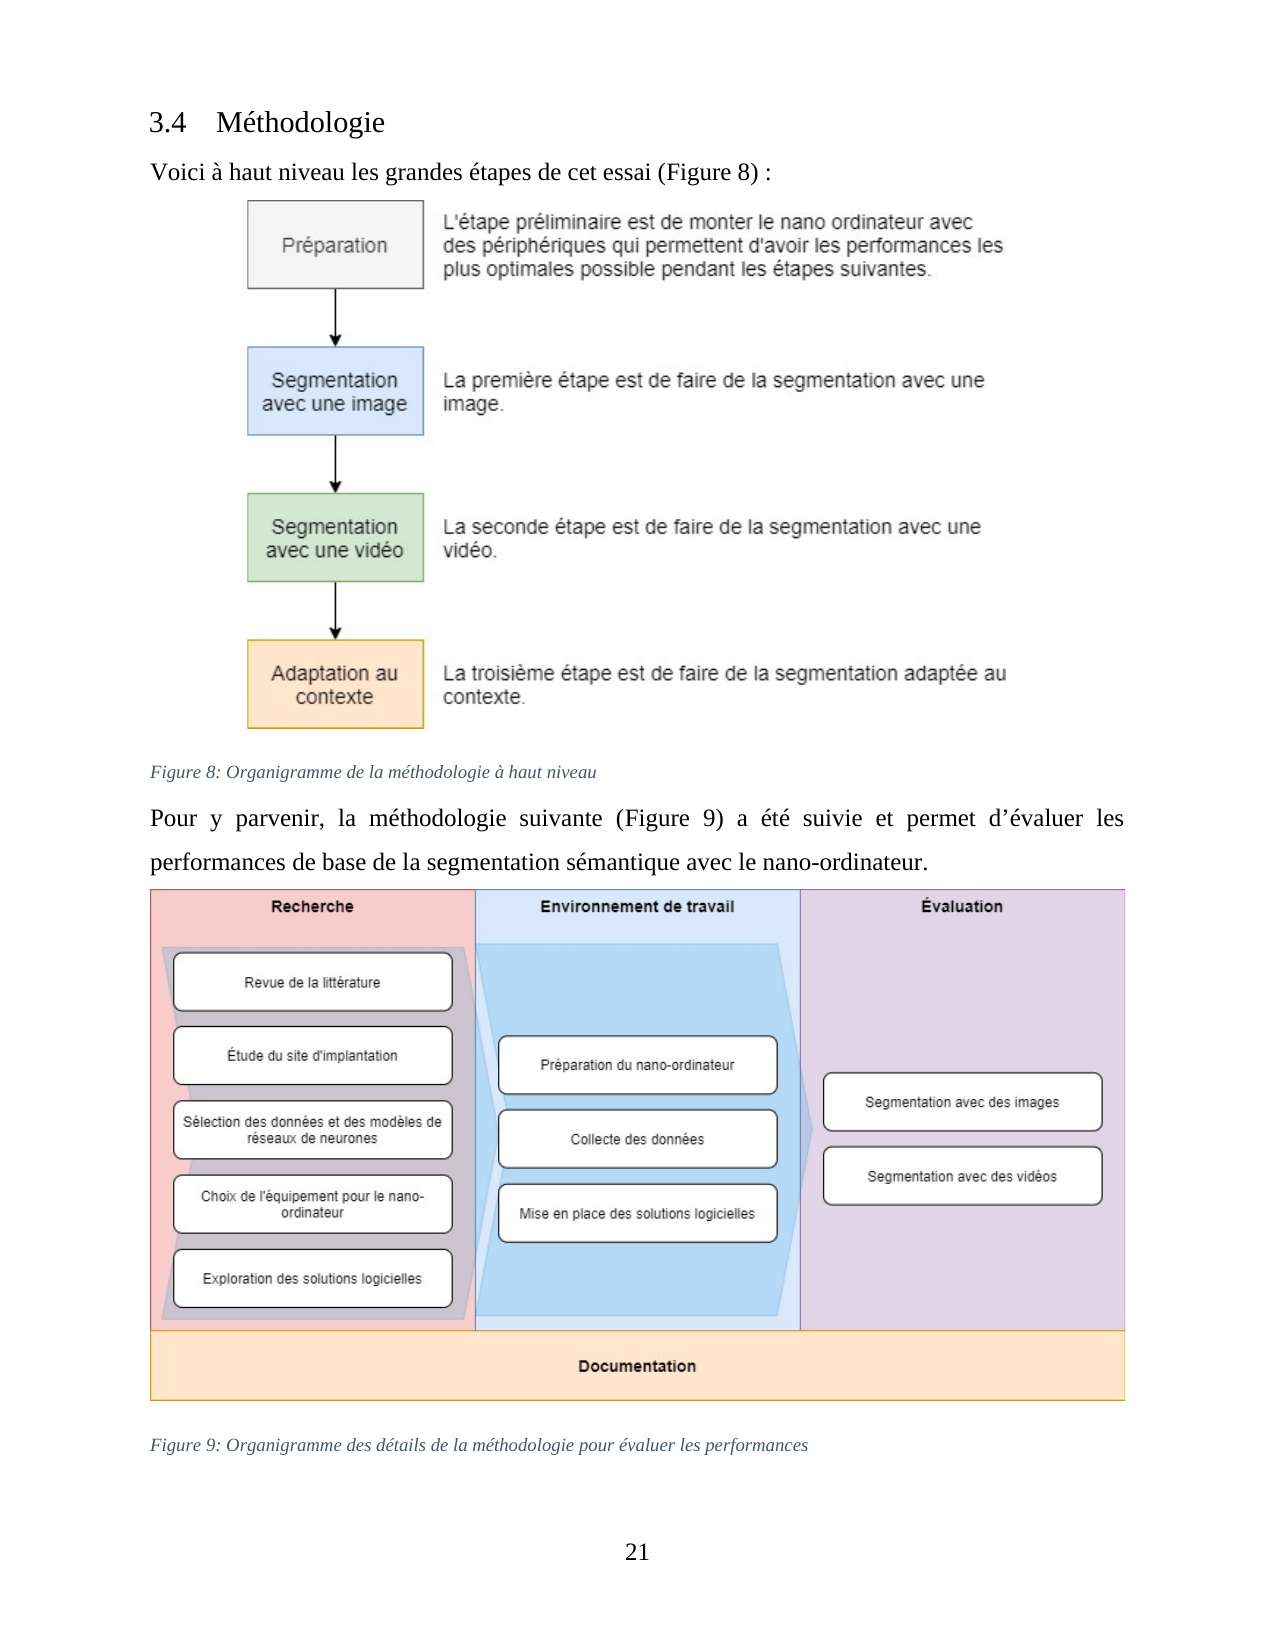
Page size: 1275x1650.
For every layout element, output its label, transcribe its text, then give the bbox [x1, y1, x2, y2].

text Figure 9: Organigramme des détails de la méthodologie pour évaluer les performances [150, 1433, 1125, 1455]
picture [150, 889, 1125, 1401]
subtitle Méthodologie [148, 104, 1125, 138]
picture [247, 200, 1028, 729]
text Pour y parvenir, la méthodologie suivante (Figure 9) a été suivie et permet d’évaluer les performances de base de la segmentation sémantique avec le nano-ordinateur. [150, 803, 1125, 875]
text Voici à haut niveau les grandes étapes de cet essai (Figure 8) : [150, 157, 1125, 186]
text Figure 8: Organigramme de la méthodologie à haut niveau [150, 761, 1125, 783]
